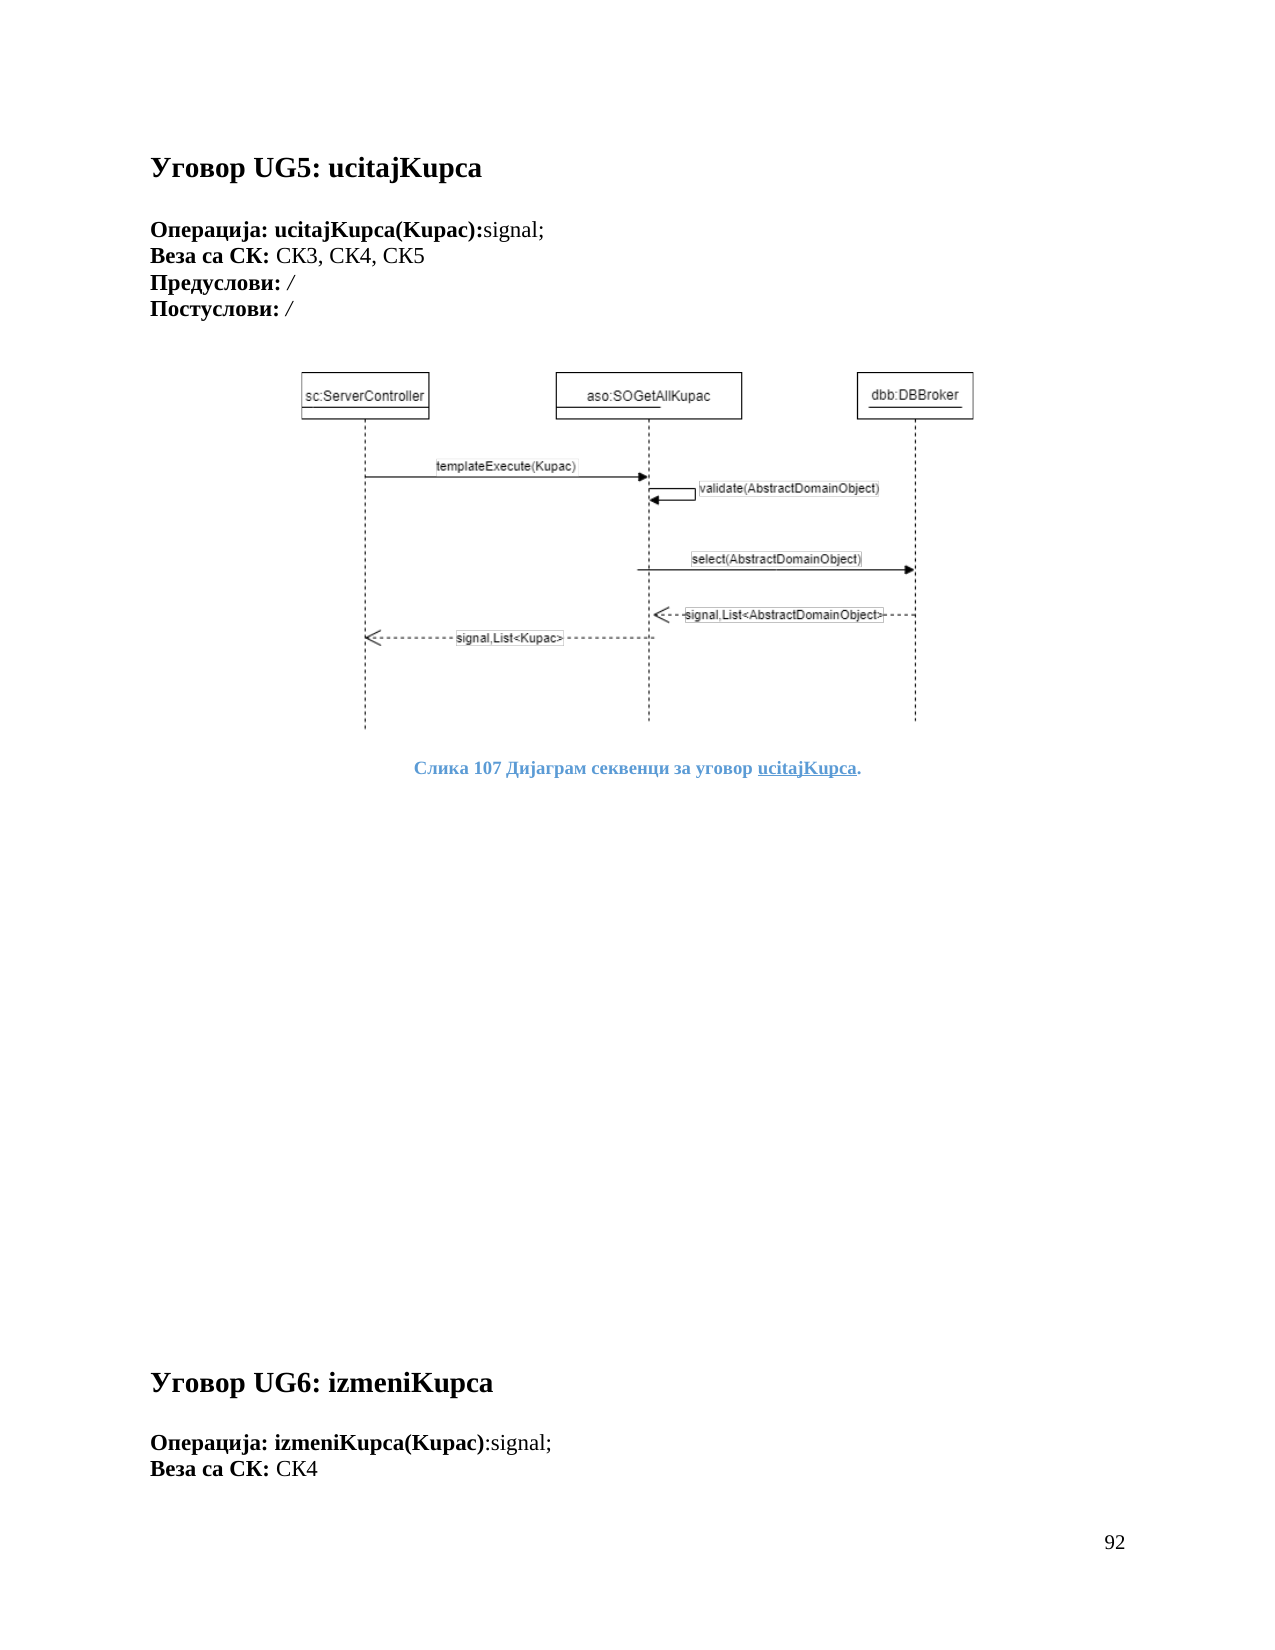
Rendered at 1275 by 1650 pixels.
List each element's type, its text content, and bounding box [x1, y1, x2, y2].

text Веза са СК: СК4 [150, 1455, 1125, 1481]
text Веза са СК: СК3, СК4, СК5 [150, 242, 1125, 269]
text Слика 107 Дијаграм секвенци за уговор ucitajKupca. [150, 757, 1125, 778]
text Предуслови: / [150, 269, 1125, 295]
text Операција: izmeniKupca(Kupac):signal; [150, 1428, 1125, 1455]
picture [301, 372, 974, 733]
text Постуслови: / [150, 295, 1125, 322]
text Операција: ucitajKupca(Kupac):signal; [150, 216, 1125, 242]
subtitle Уговор UG6: izmeniKupca [150, 1365, 1125, 1398]
subtitle Уговор UG5: ucitajKupca [150, 150, 1125, 183]
